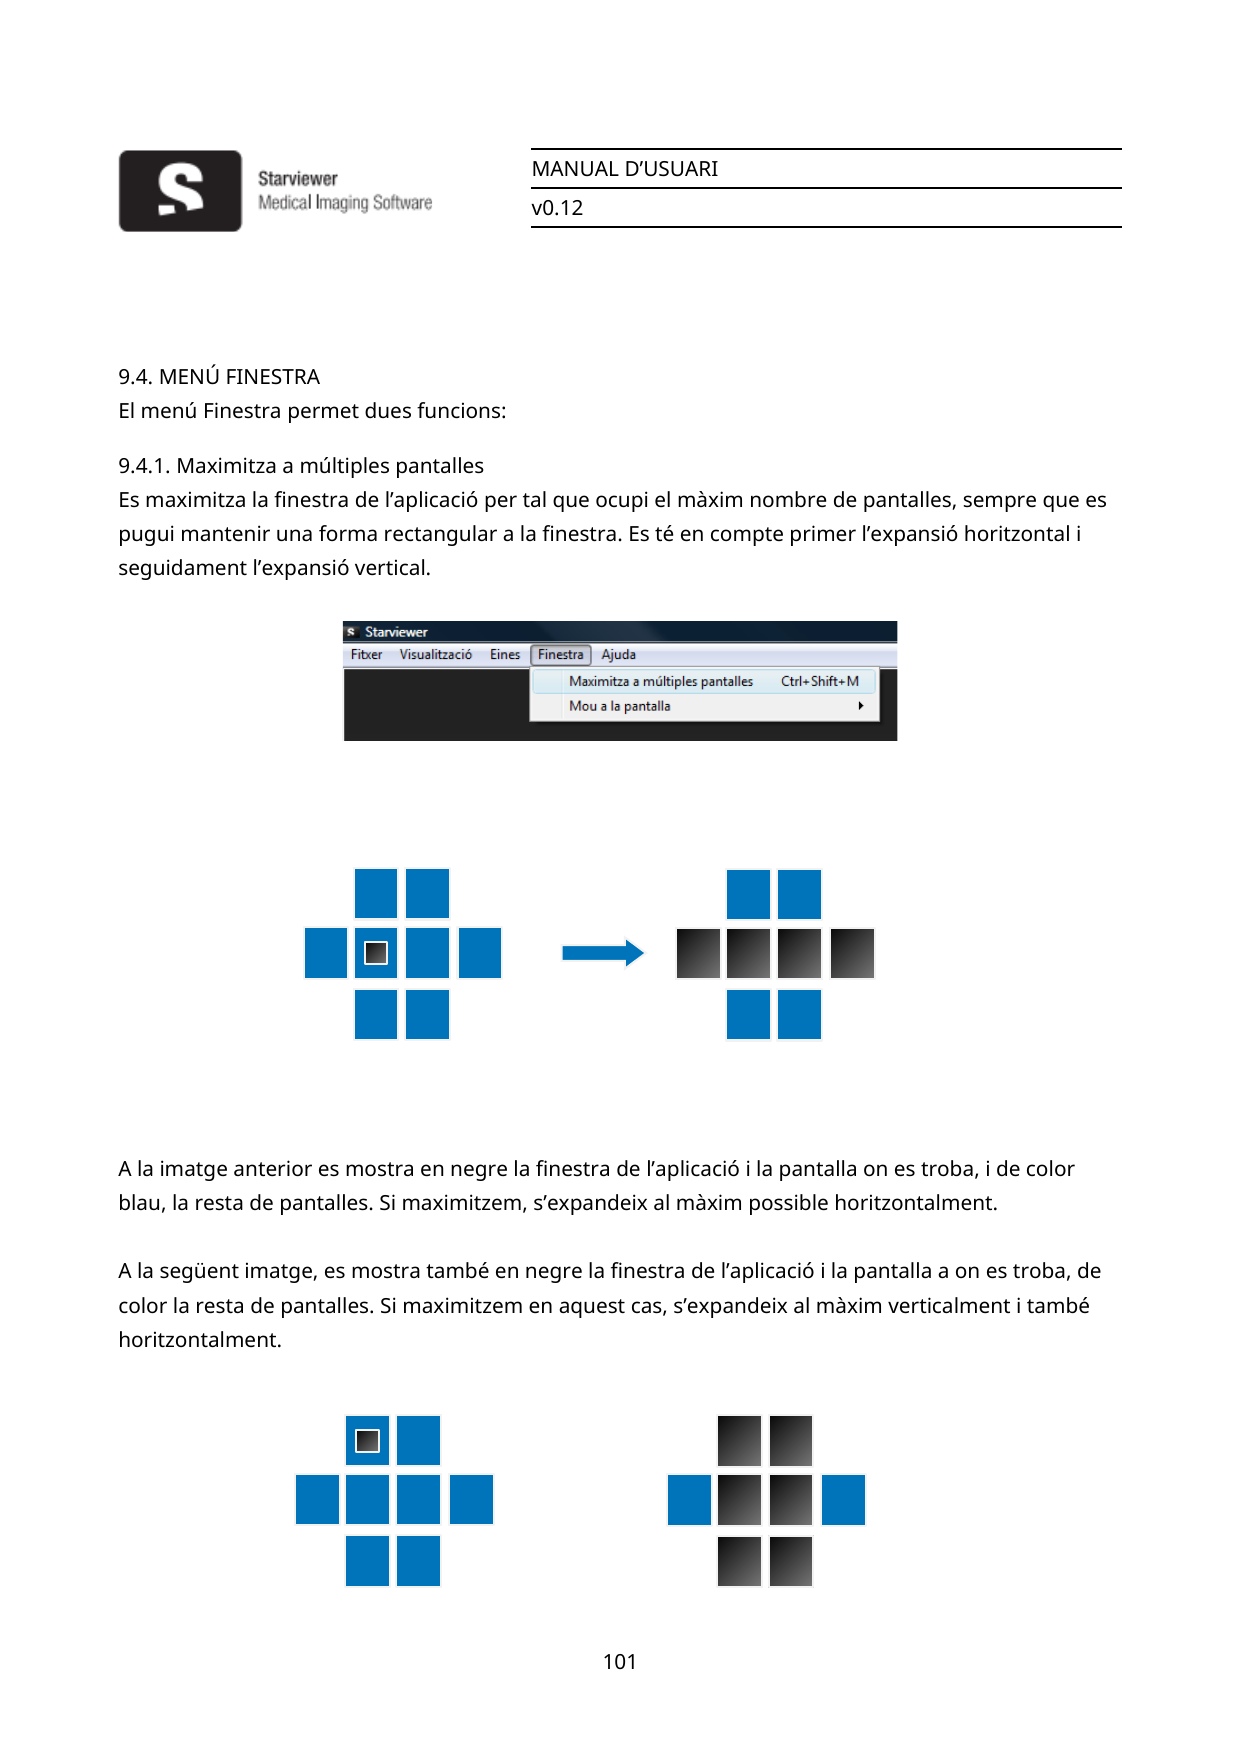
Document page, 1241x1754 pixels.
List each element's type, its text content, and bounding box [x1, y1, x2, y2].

picture [342, 621, 898, 741]
subtitle Menú Finestra [118, 362, 1122, 391]
text A la imatge anterior es mostra en negre la finestra de l’aplicació i la pantalla on es troba, i de color blau, la resta de pantalles. Si maximitzem, s’expandeix al màxim possible horitzontalment. [118, 1154, 1122, 1217]
subtitle Maximitza a múltiples pantalles [118, 451, 1122, 480]
text El menú Finestra permet dues funcions: [118, 396, 1122, 425]
text Es maximitza la finestra de l’aplicació per tal que ocupi el màxim nombre de pantalles, sempre que es pugui mantenir una forma rectangular a la finestra. Es té en compte primer l’expansió horitzontal i seguidament l’expansió vertical. [118, 485, 1122, 582]
text A la següent imatge, es mostra també en negre la finestra de l’aplicació i la pantalla a on es troba, de color la resta de pantalles. Si maximitzem en aquest cas, s’expandeix al màxim verticalment i també horitzontalment. [118, 1257, 1122, 1353]
